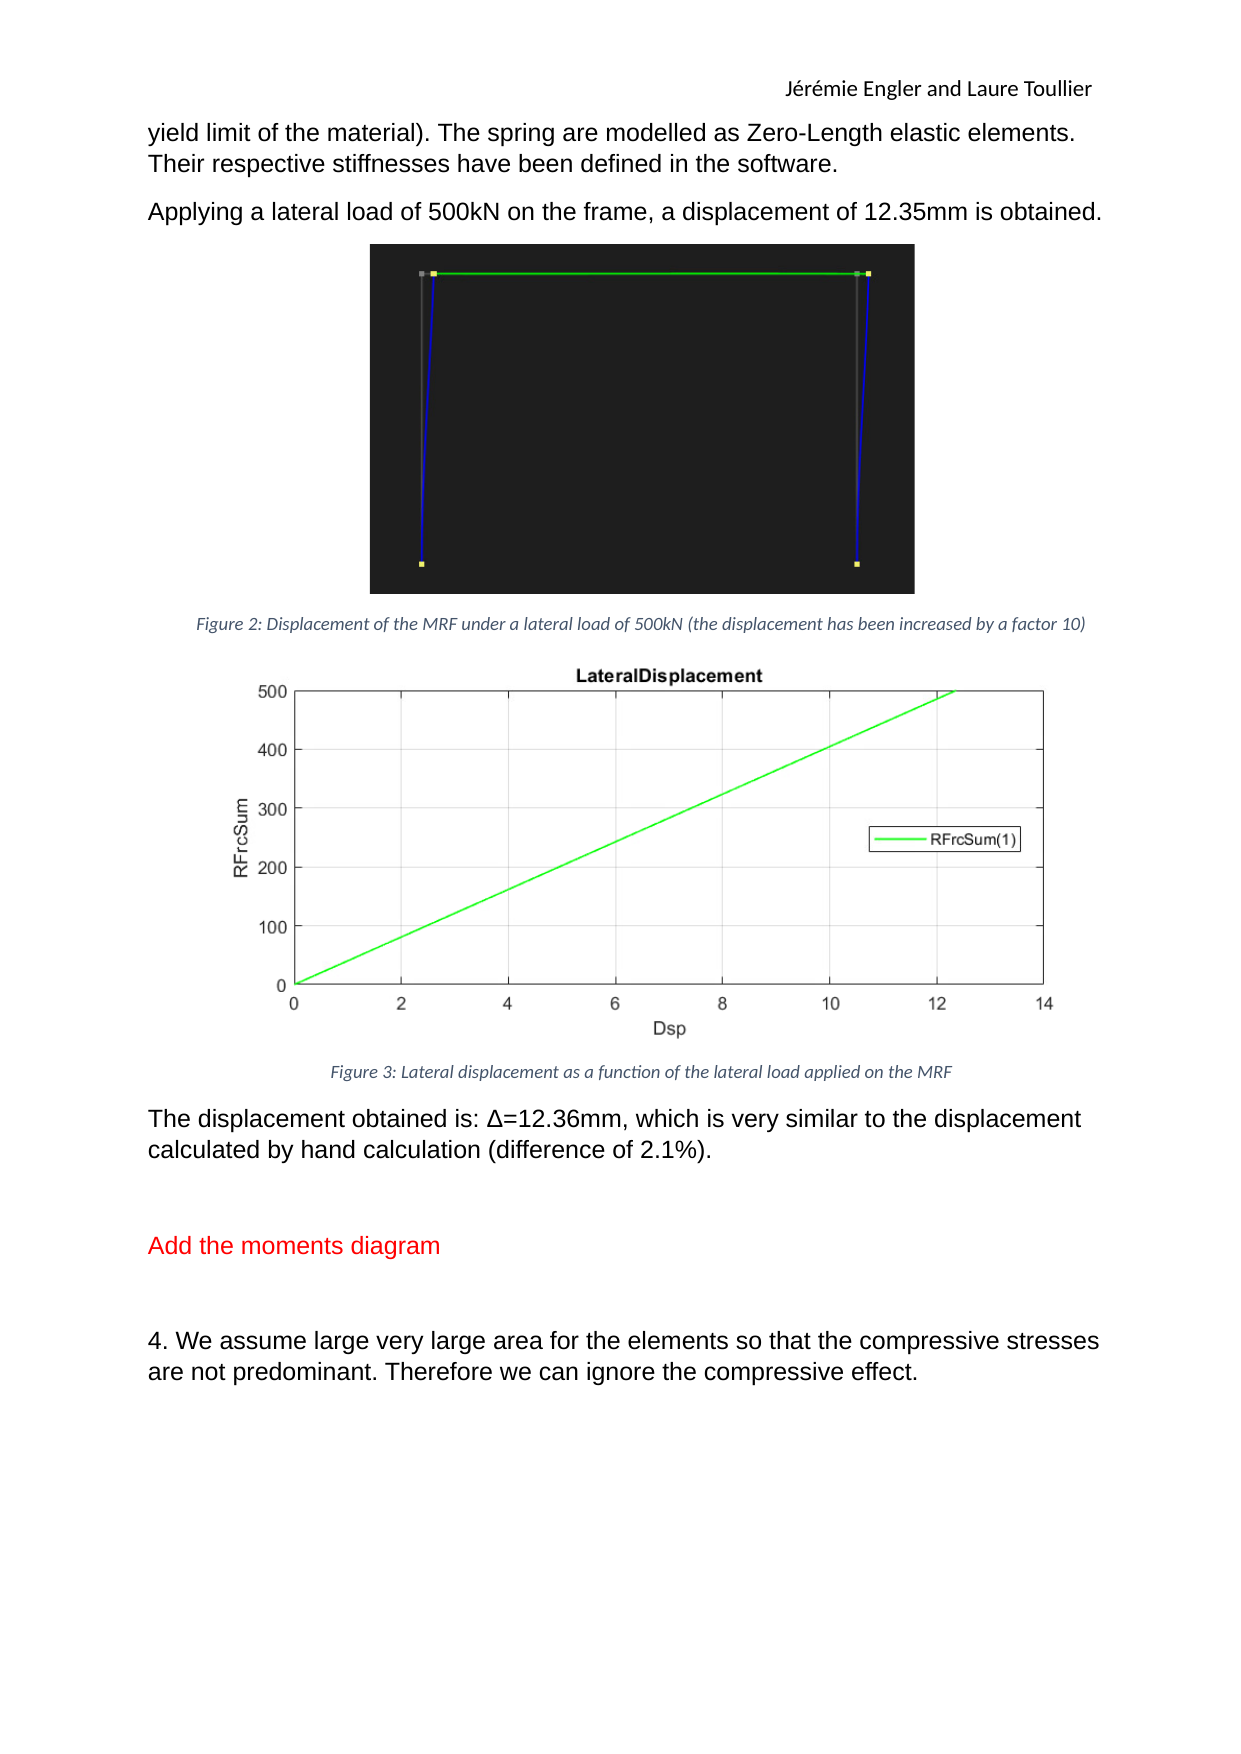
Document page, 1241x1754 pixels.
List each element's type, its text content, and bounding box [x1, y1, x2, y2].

text The displacement obtained is: Δ=12.36mm, which is very similar to the displacement calculated by hand calculation (difference of 2.1%). [148, 1104, 1137, 1164]
text 4. We assume large very large area for the elements so that the compressive stresses are not predominant. Therefore we can ignore the compressive effect. [148, 1326, 1137, 1386]
text Figure 2: Displacement of the MRF under a lateral load of 500kN (the displacement has been increased by a factor 10) [148, 612, 1137, 635]
text Add the moments diagram [148, 1231, 1137, 1259]
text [148, 118, 1137, 178]
text Applying a lateral load of 500kN on the frame, a displacement of 12.35mm is obtained. [148, 197, 1137, 226]
picture [369, 244, 915, 594]
text Figure 3: Lateral displacement as a function of the lateral load applied on the MRF [148, 1061, 1137, 1083]
picture [215, 656, 1069, 1042]
